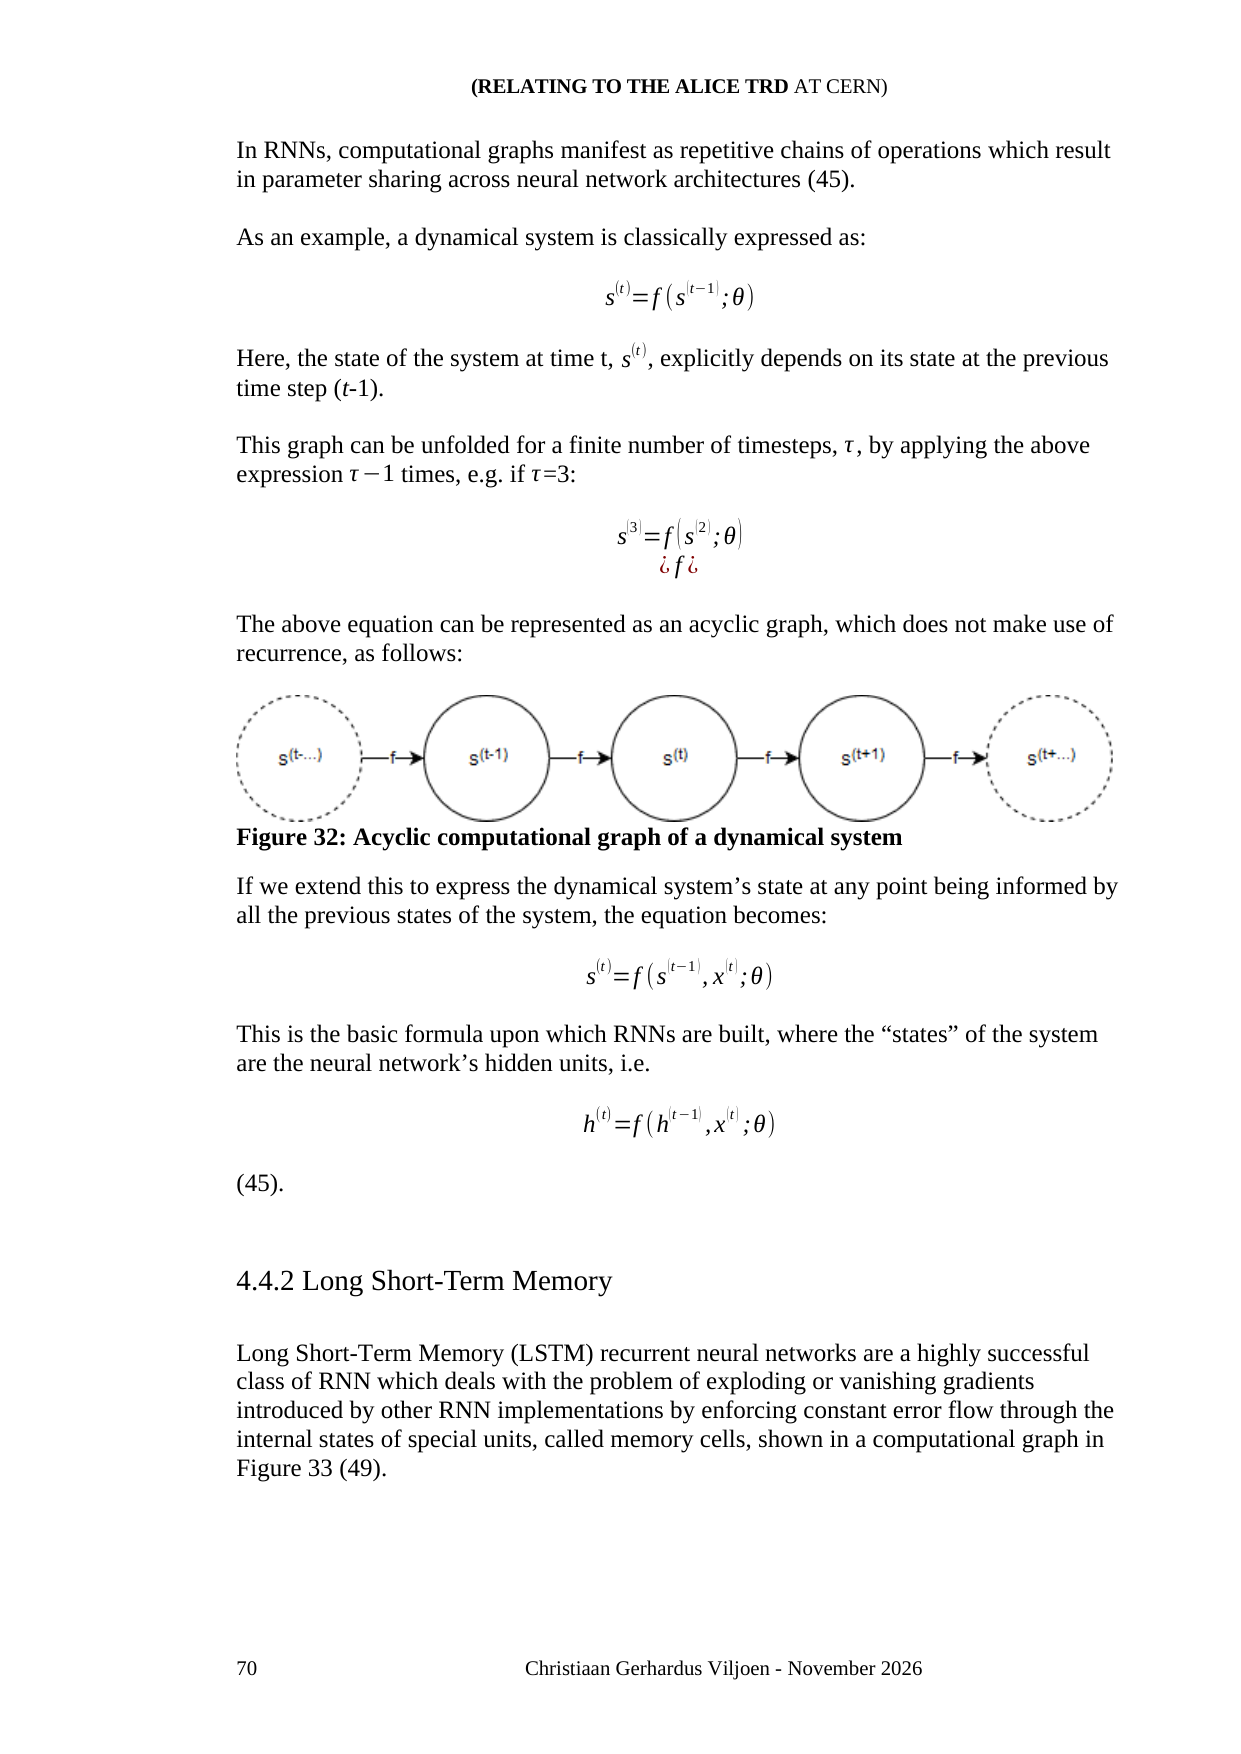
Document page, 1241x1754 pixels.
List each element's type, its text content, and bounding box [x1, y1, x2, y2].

text As an example, a dynamical system is classically expressed as: [236, 222, 1122, 250]
text In RNNs, computational graphs manifest as repetitive chains of operations which result in parameter sharing across neural network architectures . [236, 135, 1122, 193]
text . [236, 1168, 1122, 1197]
text Figure 32: Acyclic computational graph of a dynamical system [236, 822, 1122, 850]
text The above equation can be represented as an acyclic graph, which does not make use of recurrence, as follows: [236, 609, 1122, 666]
picture [236, 695, 1113, 822]
subtitle Long Short-Term Memory [236, 1263, 1122, 1296]
text This is the basic formula upon which RNNs are built, where the “states” of the system are the neural network’s hidden units, i.e. [236, 1019, 1122, 1077]
text Here, the state of the system at time t, , explicitly depends on its state at the previous time step (t-1). [236, 341, 1122, 402]
text Long Short-Term Memory (LSTM) recurrent neural networks are a highly successful class of RNN which deals with the problem of exploding or vanishing gradients introduced by other RNN implementations by enforcing constant error flow through the internal states of special units, called memory cells, shown in a computational graph in Figure 33 . [236, 1338, 1122, 1481]
text If we extend this to express the dynamical system’s state at any point being informed by all the previous states of the system, the equation becomes: [236, 871, 1122, 929]
text This graph can be unfolded for a finite number of timesteps, , by applying the above expression times, e.g. if =3: [236, 430, 1122, 488]
